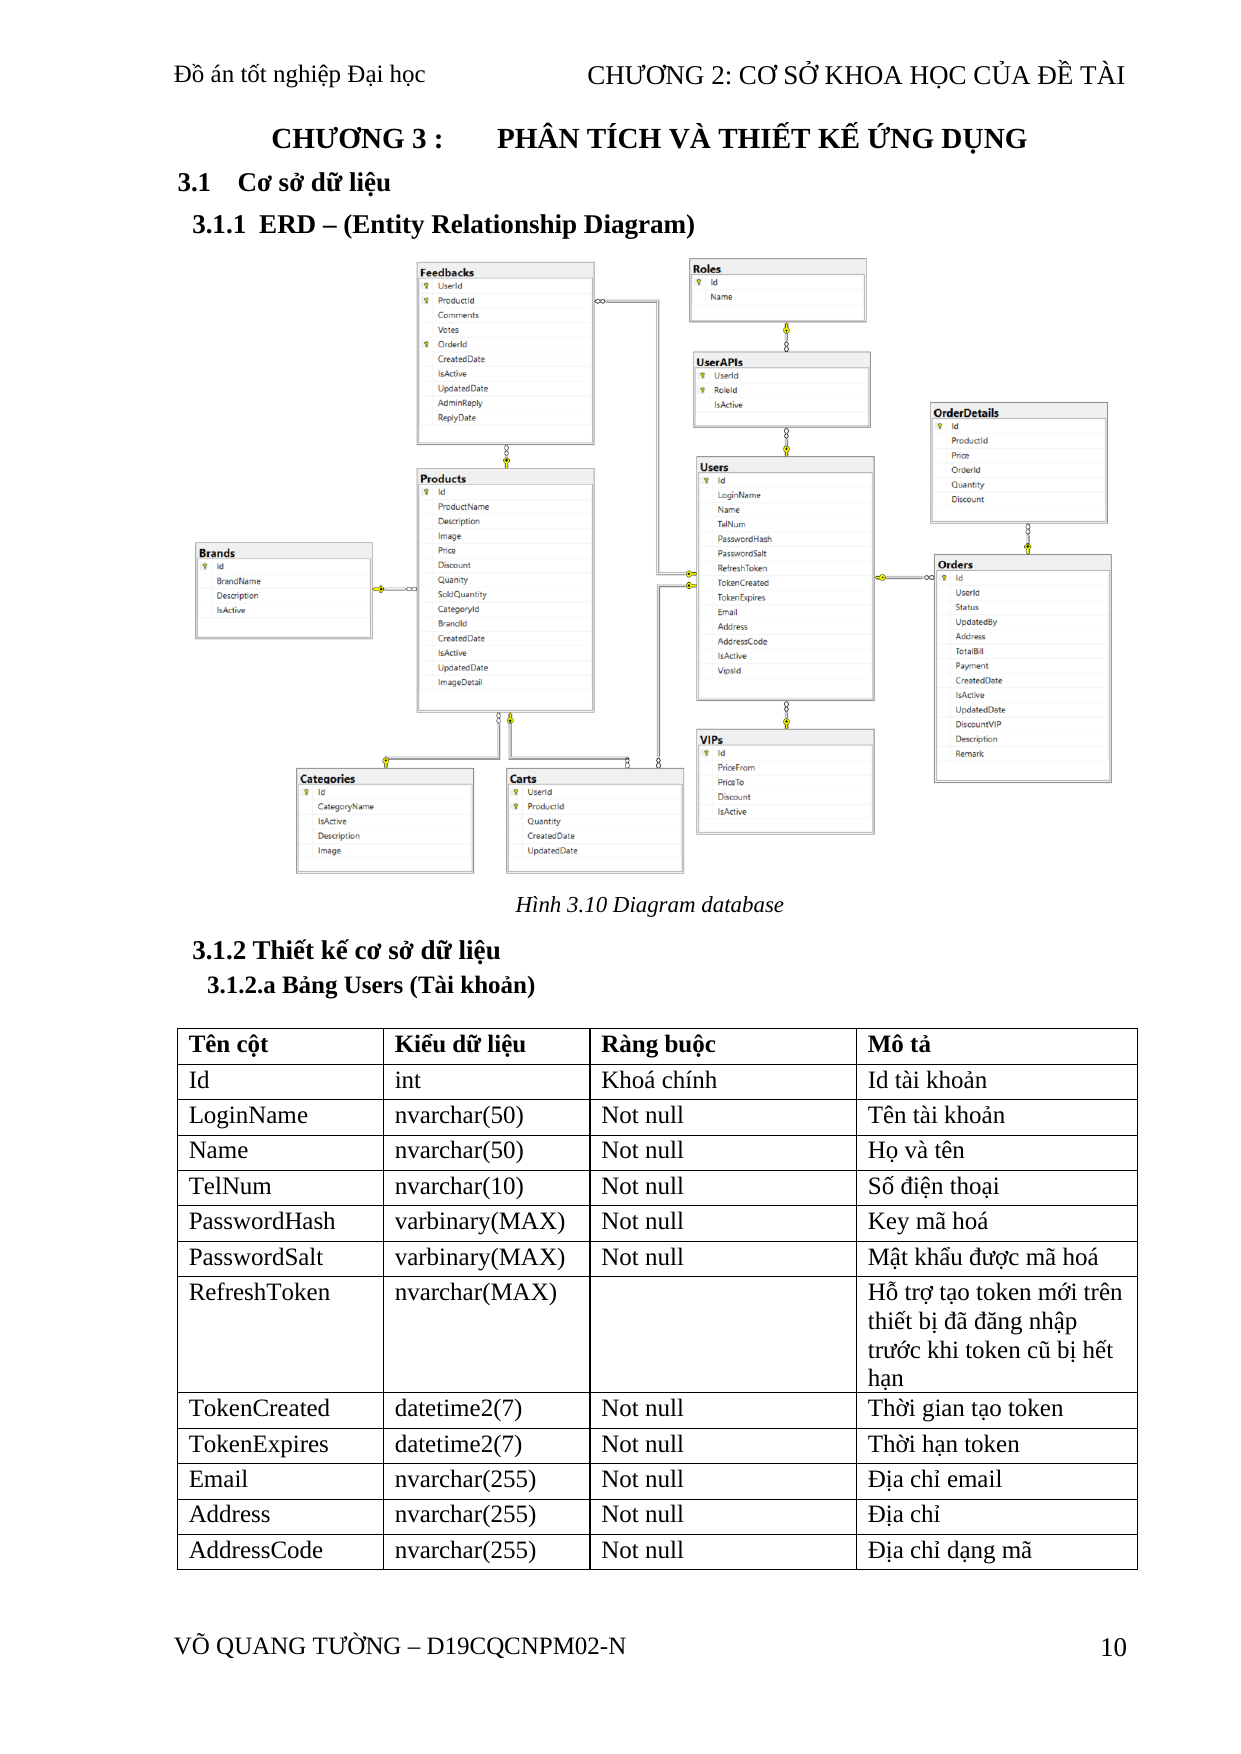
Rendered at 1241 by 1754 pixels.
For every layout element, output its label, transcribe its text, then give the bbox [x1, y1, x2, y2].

list 3.1.2.a Bảng Users (Tài khoản) [207, 970, 1122, 999]
table_cell Not null [591, 1100, 856, 1134]
table_cell TokenExpires [178, 1429, 383, 1463]
table_cell Khoá chính [591, 1065, 856, 1099]
table_cell Not null [591, 1535, 856, 1569]
table_cell datetime2(7) [384, 1393, 589, 1428]
table_cell [591, 1277, 856, 1392]
subtitle Thiết kế cơ sở dữ liệu [192, 934, 1122, 966]
table_cell Id [178, 1065, 383, 1099]
table_header Tên cột [178, 1029, 383, 1064]
table_cell Not null [591, 1206, 856, 1241]
table_cell Mật khẩu được mã hoá [857, 1242, 1137, 1276]
table_cell TelNum [178, 1171, 383, 1205]
table_cell Thời hạn token [857, 1429, 1137, 1463]
table_cell Email [178, 1464, 383, 1498]
table_cell Thời gian tạo token [857, 1393, 1137, 1428]
table_cell Name [178, 1136, 383, 1170]
table_cell Địa chỉ email [857, 1464, 1137, 1498]
table_cell Address [178, 1500, 383, 1534]
table_cell TokenCreated [178, 1393, 383, 1428]
table_header Ràng buộc [591, 1029, 856, 1064]
subtitle Cơ sở dữ liệu [177, 166, 1122, 197]
table_cell Not null [591, 1500, 856, 1534]
table_cell nvarchar(50) [384, 1136, 589, 1170]
table_cell Not null [591, 1136, 856, 1170]
table_cell nvarchar(MAX) [384, 1277, 589, 1392]
table_cell LoginName [178, 1100, 383, 1134]
subtitle ERD – (Entity Relationship Diagram) [192, 208, 1122, 239]
table_cell Key mã hoá [857, 1206, 1137, 1241]
table_header Mô tả [857, 1029, 1137, 1064]
table_cell nvarchar(255) [384, 1500, 589, 1534]
table_cell nvarchar(50) [384, 1100, 589, 1134]
table_header Kiểu dữ liệu [384, 1029, 589, 1064]
table_cell nvarchar(255) [384, 1535, 589, 1569]
table_cell Địa chỉ [857, 1500, 1137, 1534]
table_cell nvarchar(10) [384, 1171, 589, 1205]
table_cell Hỗ trợ tạo token mới trên thiết bị đã đăng nhập trước khi token cũ bị hết hạn [857, 1277, 1137, 1392]
table_cell Họ và tên [857, 1136, 1137, 1170]
table_cell Not null [591, 1393, 856, 1428]
table_cell AddressCode [178, 1535, 383, 1569]
subtitle PHÂN TÍCH VÀ THIẾT KẾ ỨNG DỤNG [177, 121, 1122, 155]
table_cell Not null [591, 1171, 856, 1205]
table_cell datetime2(7) [384, 1429, 589, 1463]
table_cell Not null [591, 1464, 856, 1498]
table_cell varbinary(MAX) [384, 1206, 589, 1241]
table_cell Not null [591, 1242, 856, 1276]
table_cell Not null [591, 1429, 856, 1463]
table_cell PasswordSalt [178, 1242, 383, 1276]
table_cell Số điện thoại [857, 1171, 1137, 1205]
table_cell int [384, 1065, 589, 1099]
table_cell Tên tài khoản [857, 1100, 1137, 1134]
table_cell varbinary(MAX) [384, 1242, 589, 1276]
table_cell Địa chỉ dạng mã [857, 1535, 1137, 1569]
picture [177, 250, 1123, 886]
table_cell nvarchar(255) [384, 1464, 589, 1498]
table_cell RefreshToken [178, 1277, 383, 1392]
table_cell Id tài khoản [857, 1065, 1137, 1099]
table_cell PasswordHash [178, 1206, 383, 1241]
